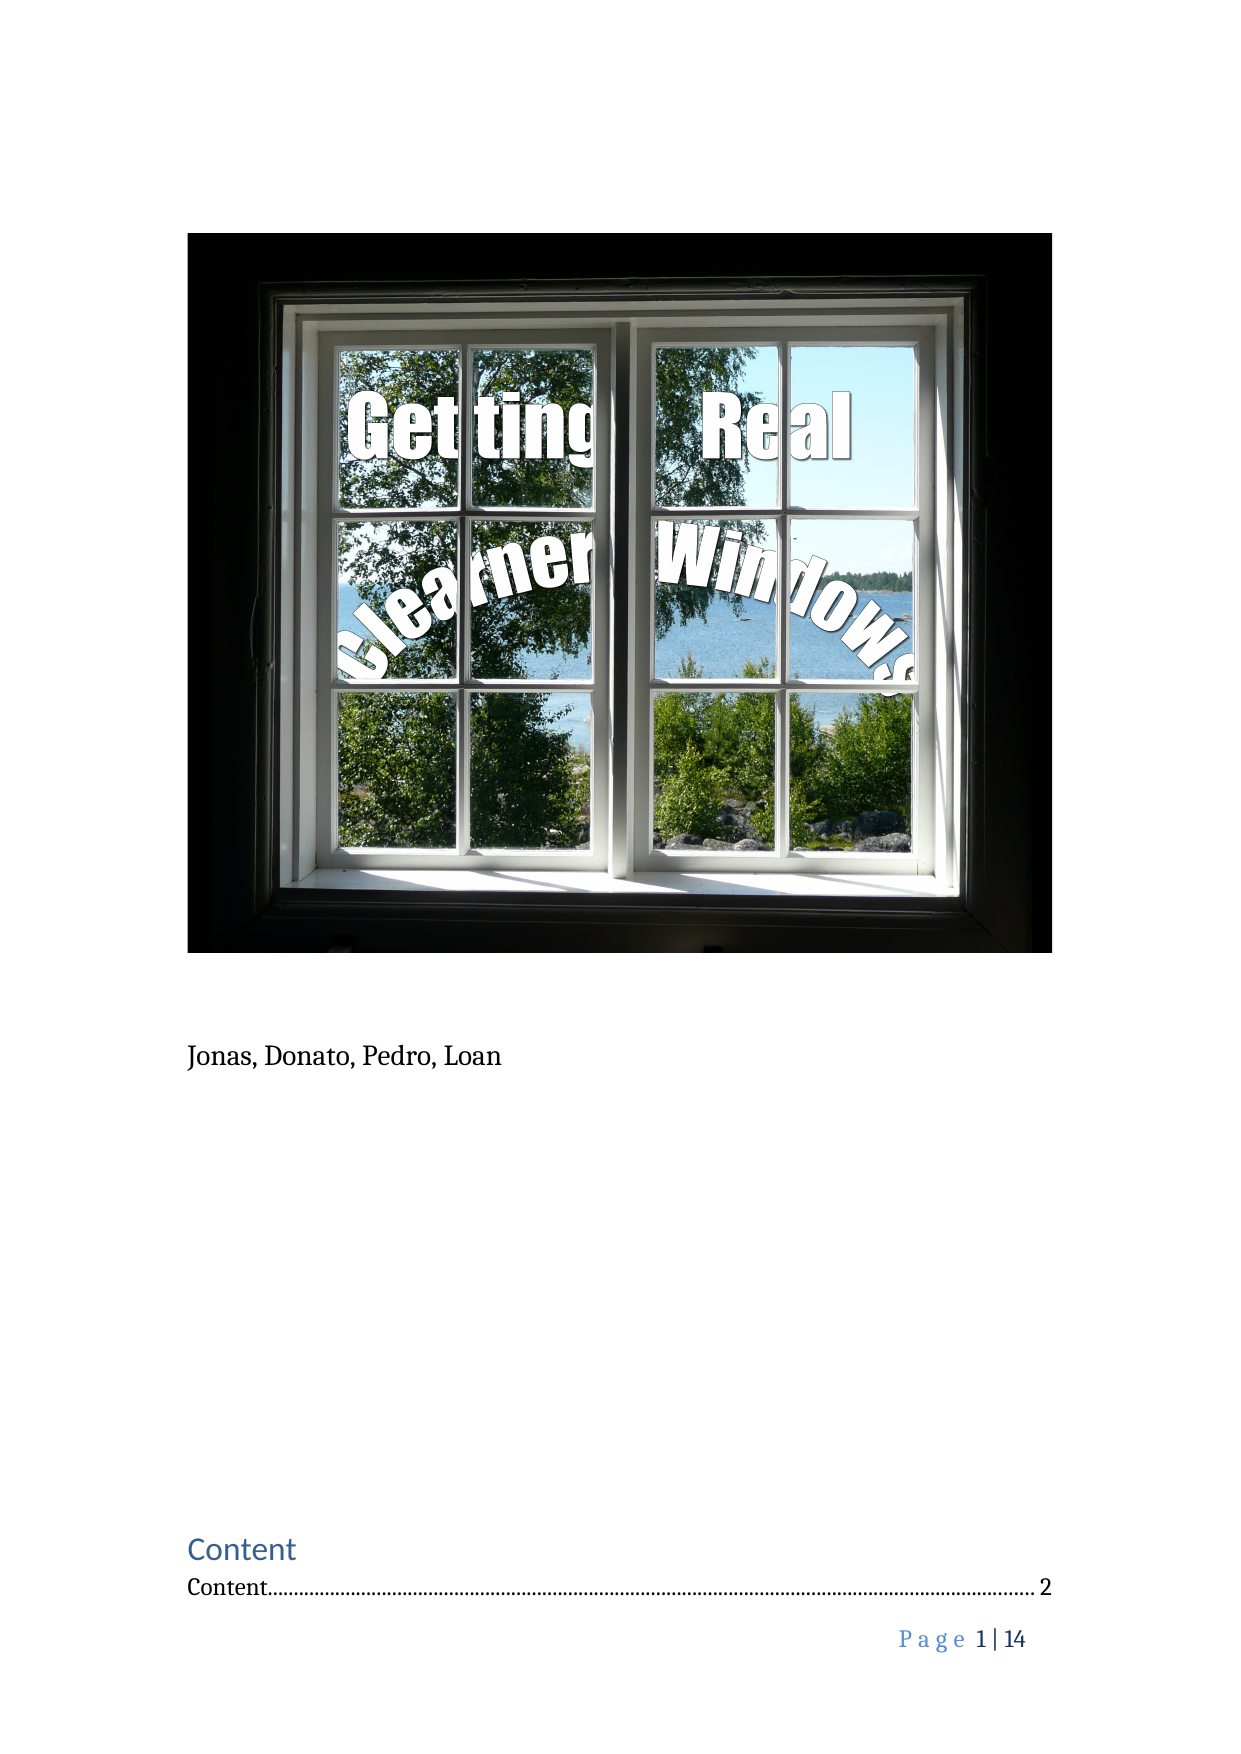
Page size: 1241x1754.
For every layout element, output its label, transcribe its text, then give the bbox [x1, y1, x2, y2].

text Jonas, Donato, Pedro, Loan [187, 1039, 1053, 1072]
picture [187, 233, 1053, 953]
